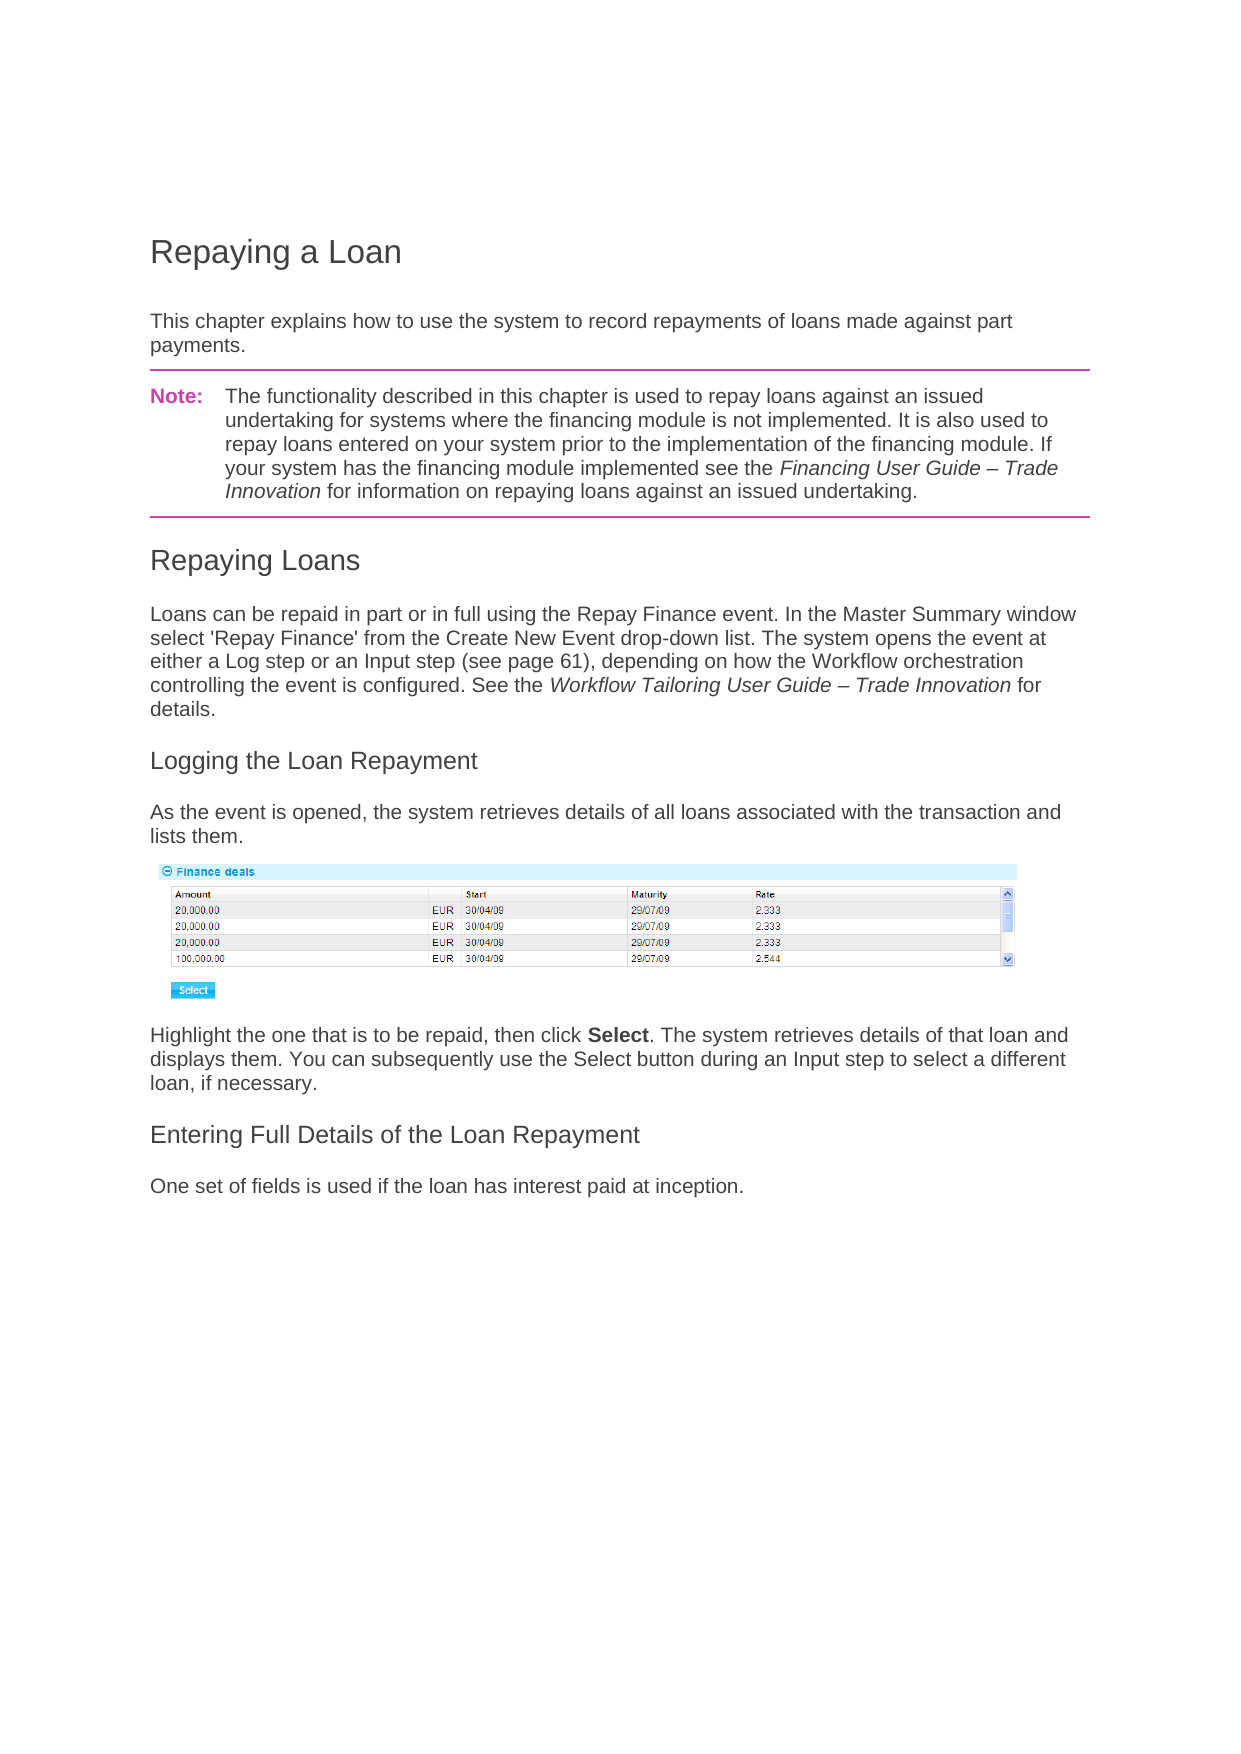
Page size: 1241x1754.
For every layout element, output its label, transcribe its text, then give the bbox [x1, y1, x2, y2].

subtitle Repaying Loans [150, 543, 1090, 576]
text Loans can be repaid in part or in full using the Repay Finance event. In the Master Summary window select 'Repay Finance' from the Create New Event drop-down list. The system opens the event at either a Log step or an Input step (see page 59), depending on how the Workflow orchestration controlling the event is configured. See the Workflow Tailoring User Guide – Trade Innovation for details. [150, 601, 1090, 721]
text The functionality described in this chapter is used to repay loans against an issued undertaking for systems where the financing module is not implemented. It is also used to repay loans entered on your system prior to the implementation of the financing module. If your system has the financing module implemented see the Financing User Guide – Trade Innovation for information on repaying loans against an issued undertaking. [150, 371, 1090, 516]
text Highlight the one that is to be repaid, then click Select. The system retrieves details of that loan and displays them. You can subsequently use the Select button during an Input step to select a different loan, if necessary. [150, 1023, 1090, 1095]
subtitle Logging the Loan Repayment [150, 746, 1090, 775]
picture [150, 860, 1035, 1011]
subtitle Repaying a Loan [150, 232, 1090, 271]
subtitle Entering Full Details of the Loan Repayment [150, 1120, 1090, 1148]
text One set of fields is used if the loan has interest paid at inception. [150, 1173, 1090, 1197]
text This chapter explains how to use the system to record repayments of loans made against part payments. [150, 308, 1090, 356]
text As the event is opened, the system retrieves details of all loans associated with the transaction and lists them. [150, 800, 1090, 848]
